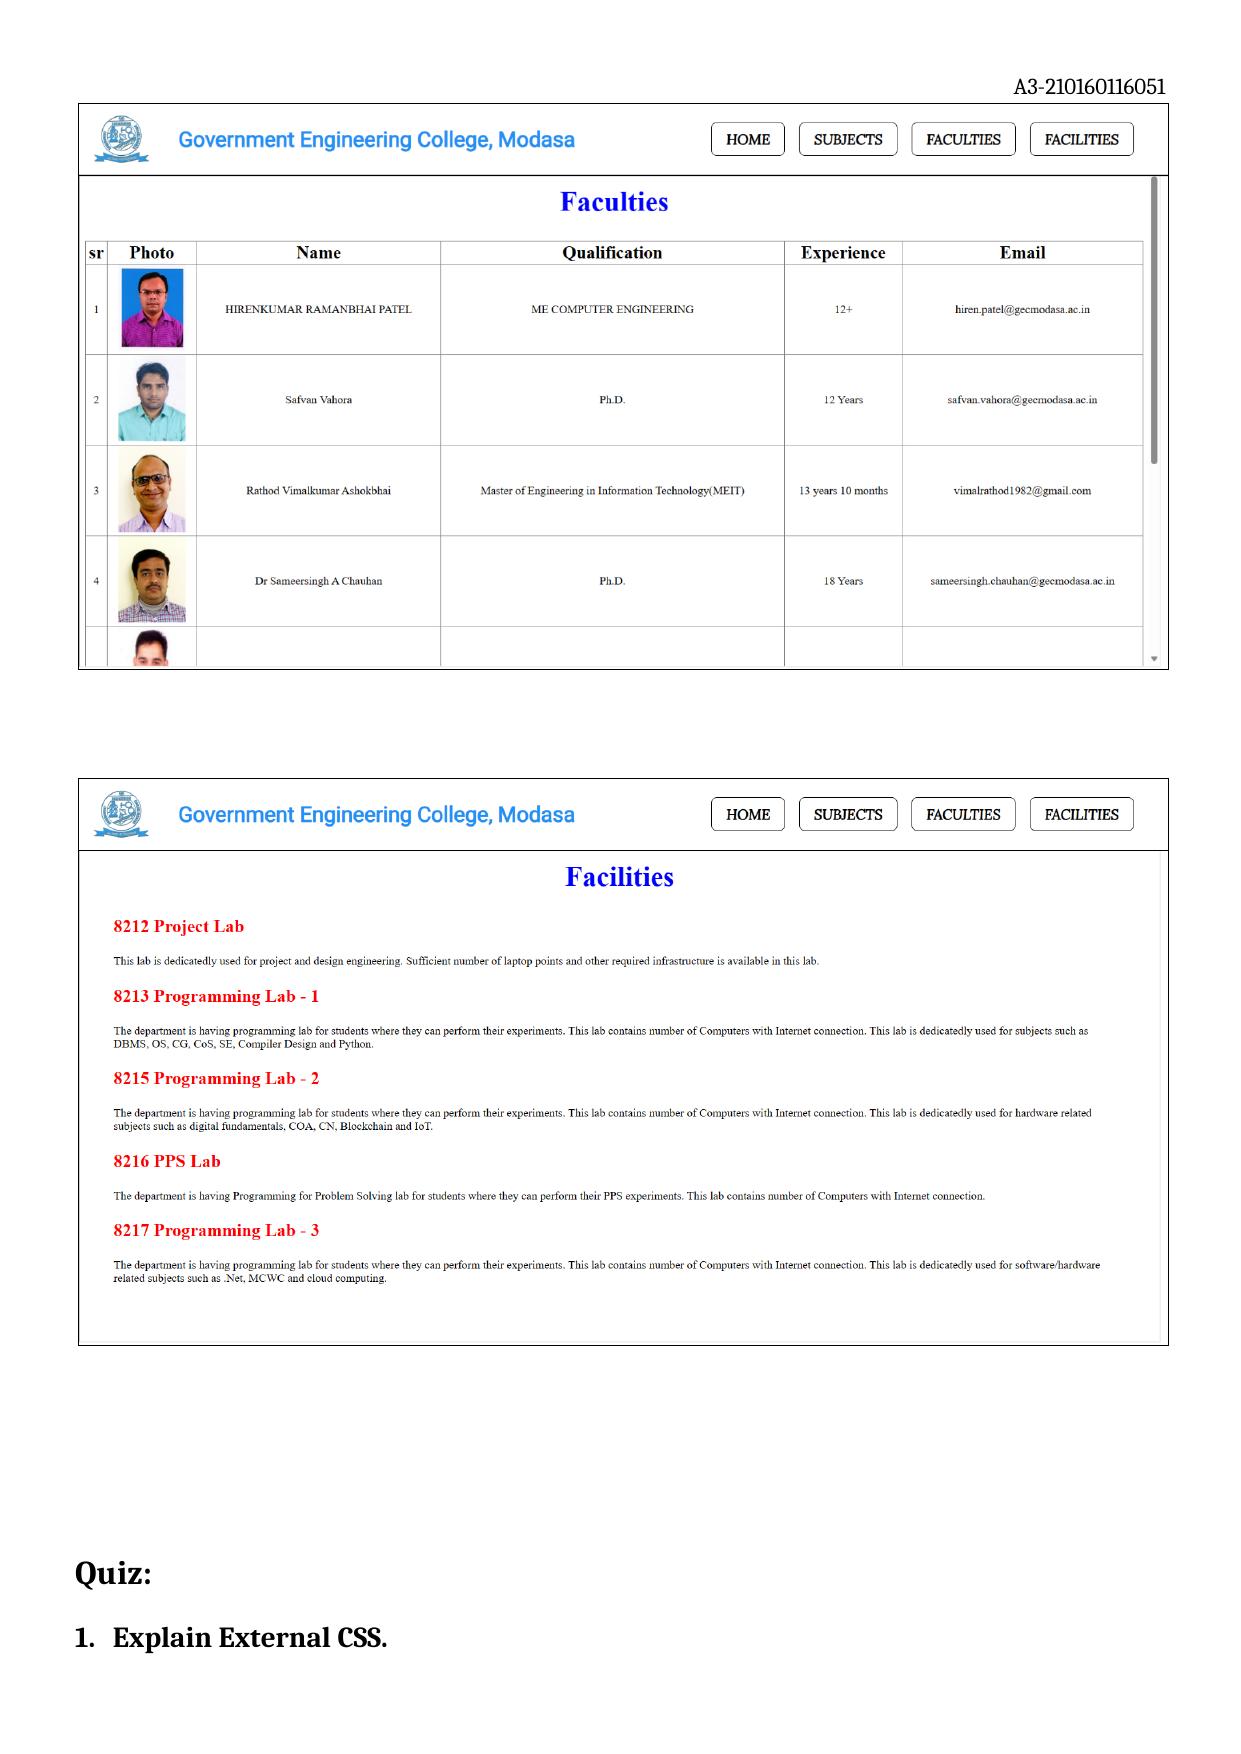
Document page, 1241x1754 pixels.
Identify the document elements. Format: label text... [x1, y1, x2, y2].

picture [79, 779, 1168, 1345]
picture [79, 104, 1168, 669]
subtitle Quiz: [75, 1554, 1165, 1592]
list Explain External CSS. [75, 1621, 1165, 1655]
